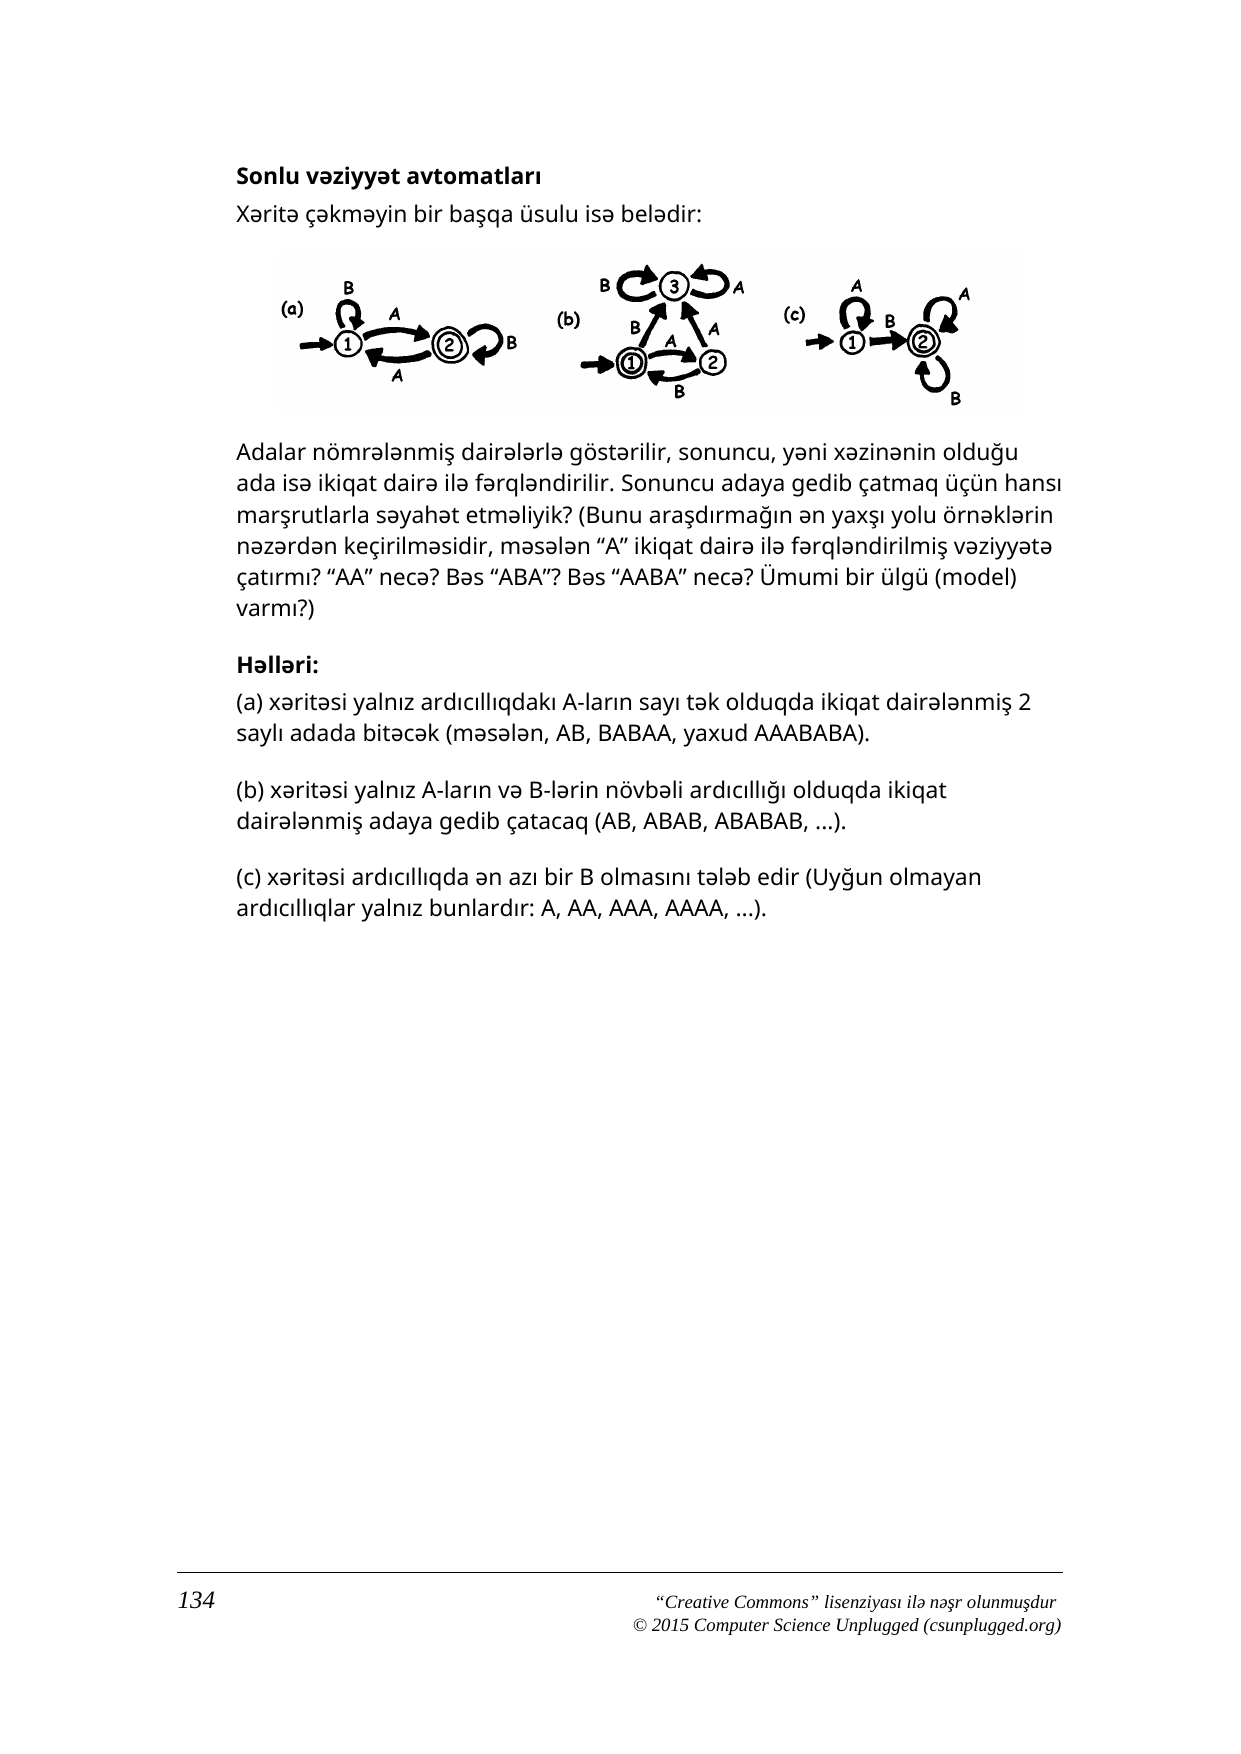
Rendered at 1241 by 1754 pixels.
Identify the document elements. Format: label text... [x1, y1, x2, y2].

subtitle Həlləri: [236, 648, 1063, 680]
text (b) xəritəsi yalnız A-ların və B-lərin növbəli ardıcıllığı olduqda ikiqat dairələnmiş adaya gedib çatacaq (AB, ABAB, ABABAB, ...). [236, 773, 1063, 836]
text (c) xəritəsi ardıcıllıqda ən azı bir B olmasını tələb edir (Uyğun olmayan ardıcıllıqlar yalnız bunlardır: A, AA, AAA, AAAA, ...). [236, 861, 1063, 923]
text Adalar nömrələnmiş dairələrlə göstərilir, sonuncu, yəni xəzinənin olduğu ada isə ikiqat dairə ilə fərqləndirilir. Sonuncu adaya gedib çatmaq üçün hansı marşrutlarla səyahət etməliyik? (Bunu araşdırmağın ən yaxşı yolu örnəklərin nəzərdən keçirilməsidir, məsələn “A” ikiqat dairə ilə fərqləndirilmiş vəziyyətə çatırmı? “AA” necə? Bəs “ABA”? Bəs “AABA” necə? Ümumi bir ülgü (model) varmı?) [236, 436, 1063, 623]
subtitle Sonlu vəziyyət avtomatları [236, 160, 1063, 191]
picture [275, 253, 1024, 411]
text (a) xəritəsi yalnız ardıcıllıqdakı A-ların sayı tək olduqda ikiqat dairələnmiş 2 saylı adada bitəcək (məsələn, AB, BABAA, yaxud AAABABA). [236, 686, 1063, 748]
text Xəritə çəkməyin bir başqa üsulu isə belədir: [236, 198, 1063, 229]
